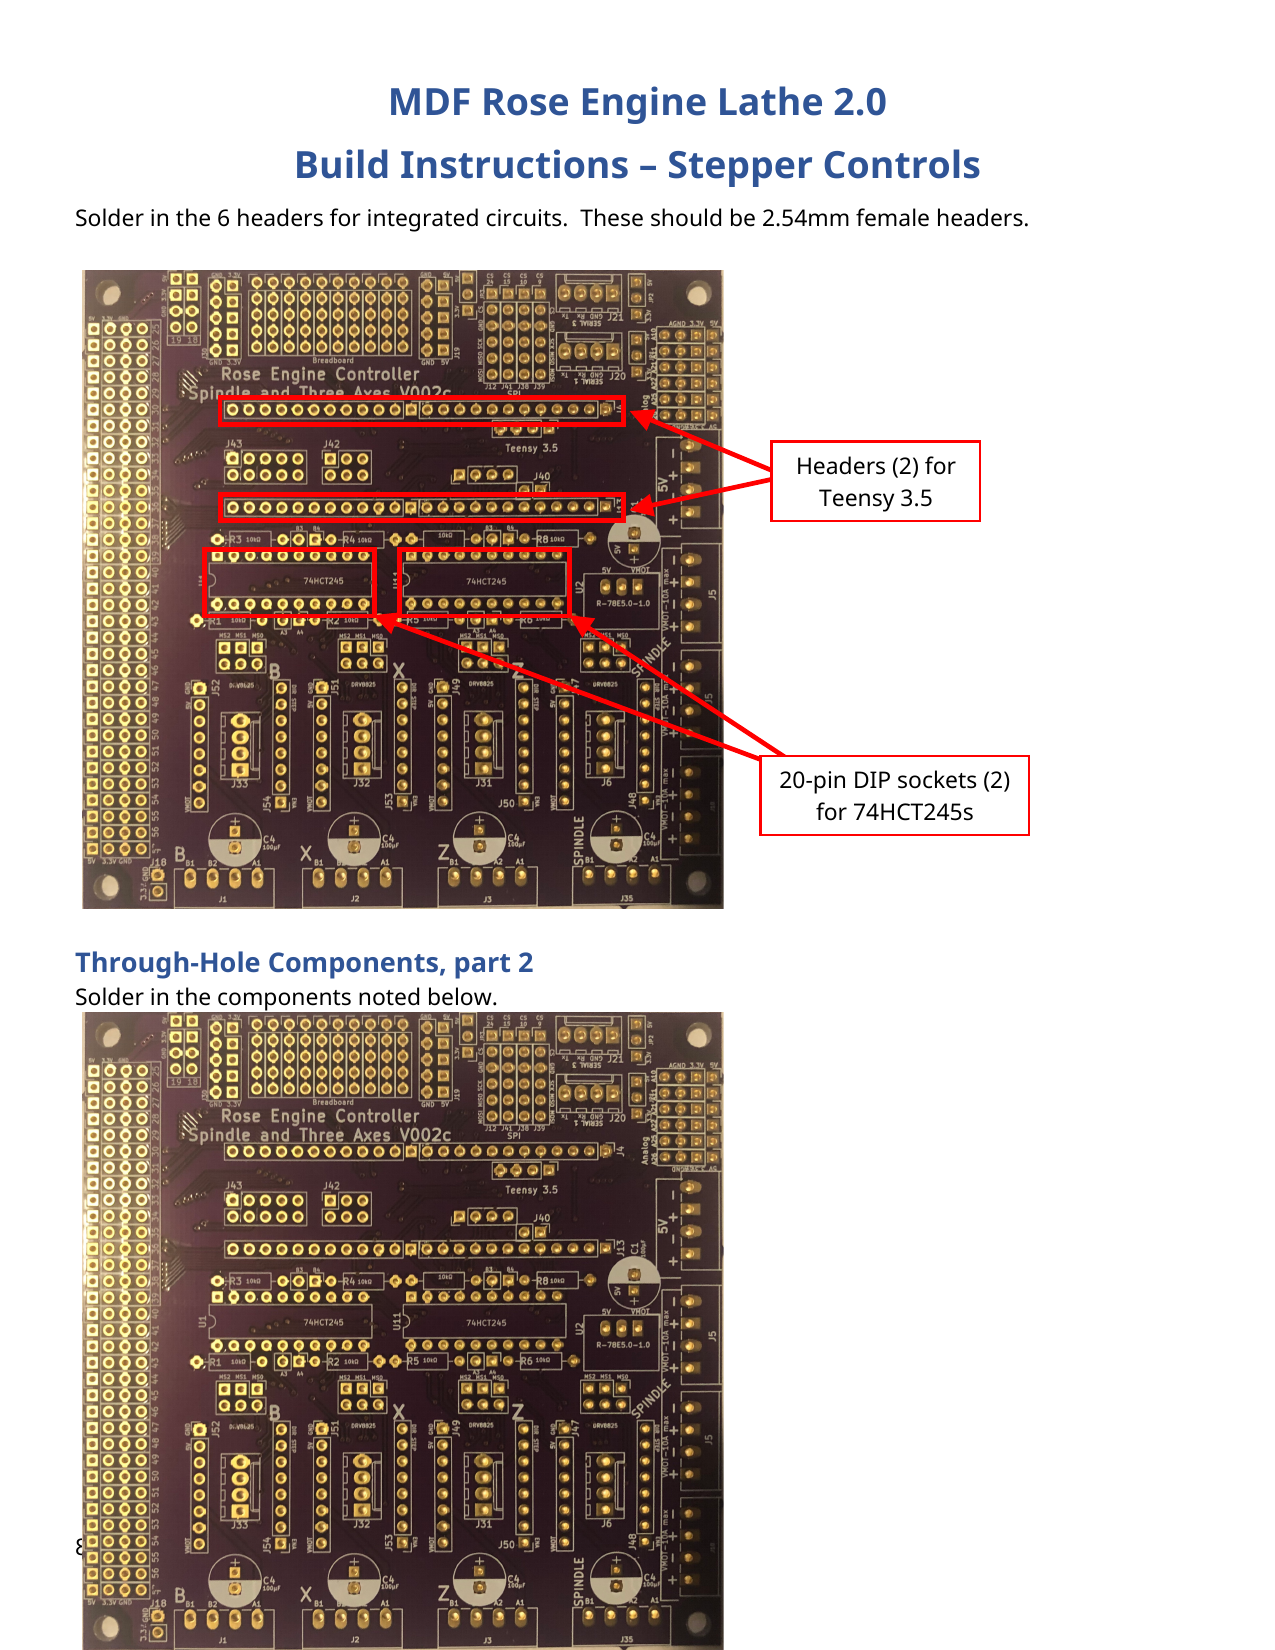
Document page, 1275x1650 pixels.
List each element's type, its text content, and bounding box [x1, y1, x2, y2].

text Solder in the 6 headers for integrated circuits. These should be 2.54mm female headers. [75, 202, 1200, 233]
text Solder in the components noted below. [75, 980, 1200, 1012]
subtitle Through-Hole Components, part 2 [75, 943, 1200, 980]
